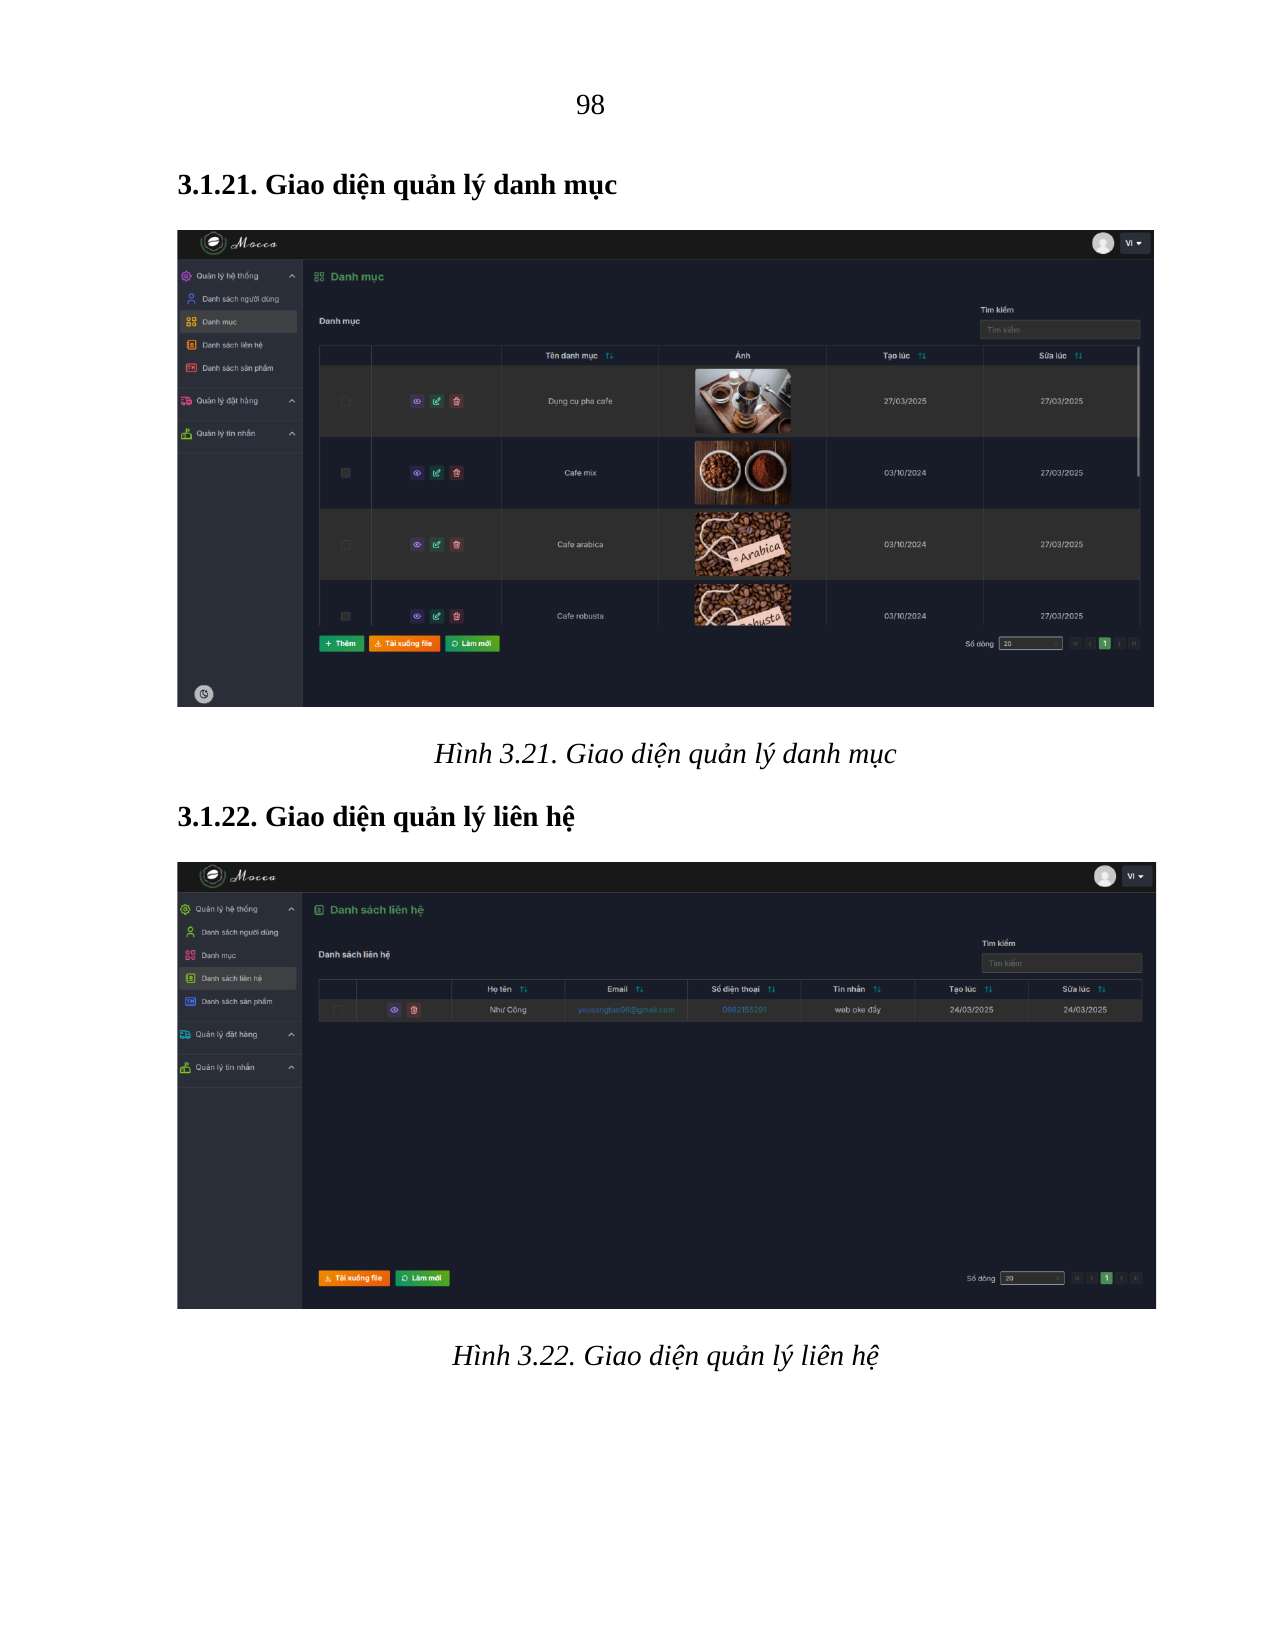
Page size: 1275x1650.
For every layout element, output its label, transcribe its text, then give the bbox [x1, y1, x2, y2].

text Hình 3.22. Giao diện quản lý liên hệ [177, 1338, 1156, 1372]
subtitle Giao diện quản lý danh mục [177, 167, 1156, 201]
subtitle Giao diện quản lý liên hệ [177, 799, 1156, 833]
picture [177, 862, 1157, 1309]
text Hình 3.21. Giao diện quản lý danh mục [177, 736, 1156, 770]
picture [177, 230, 1154, 707]
